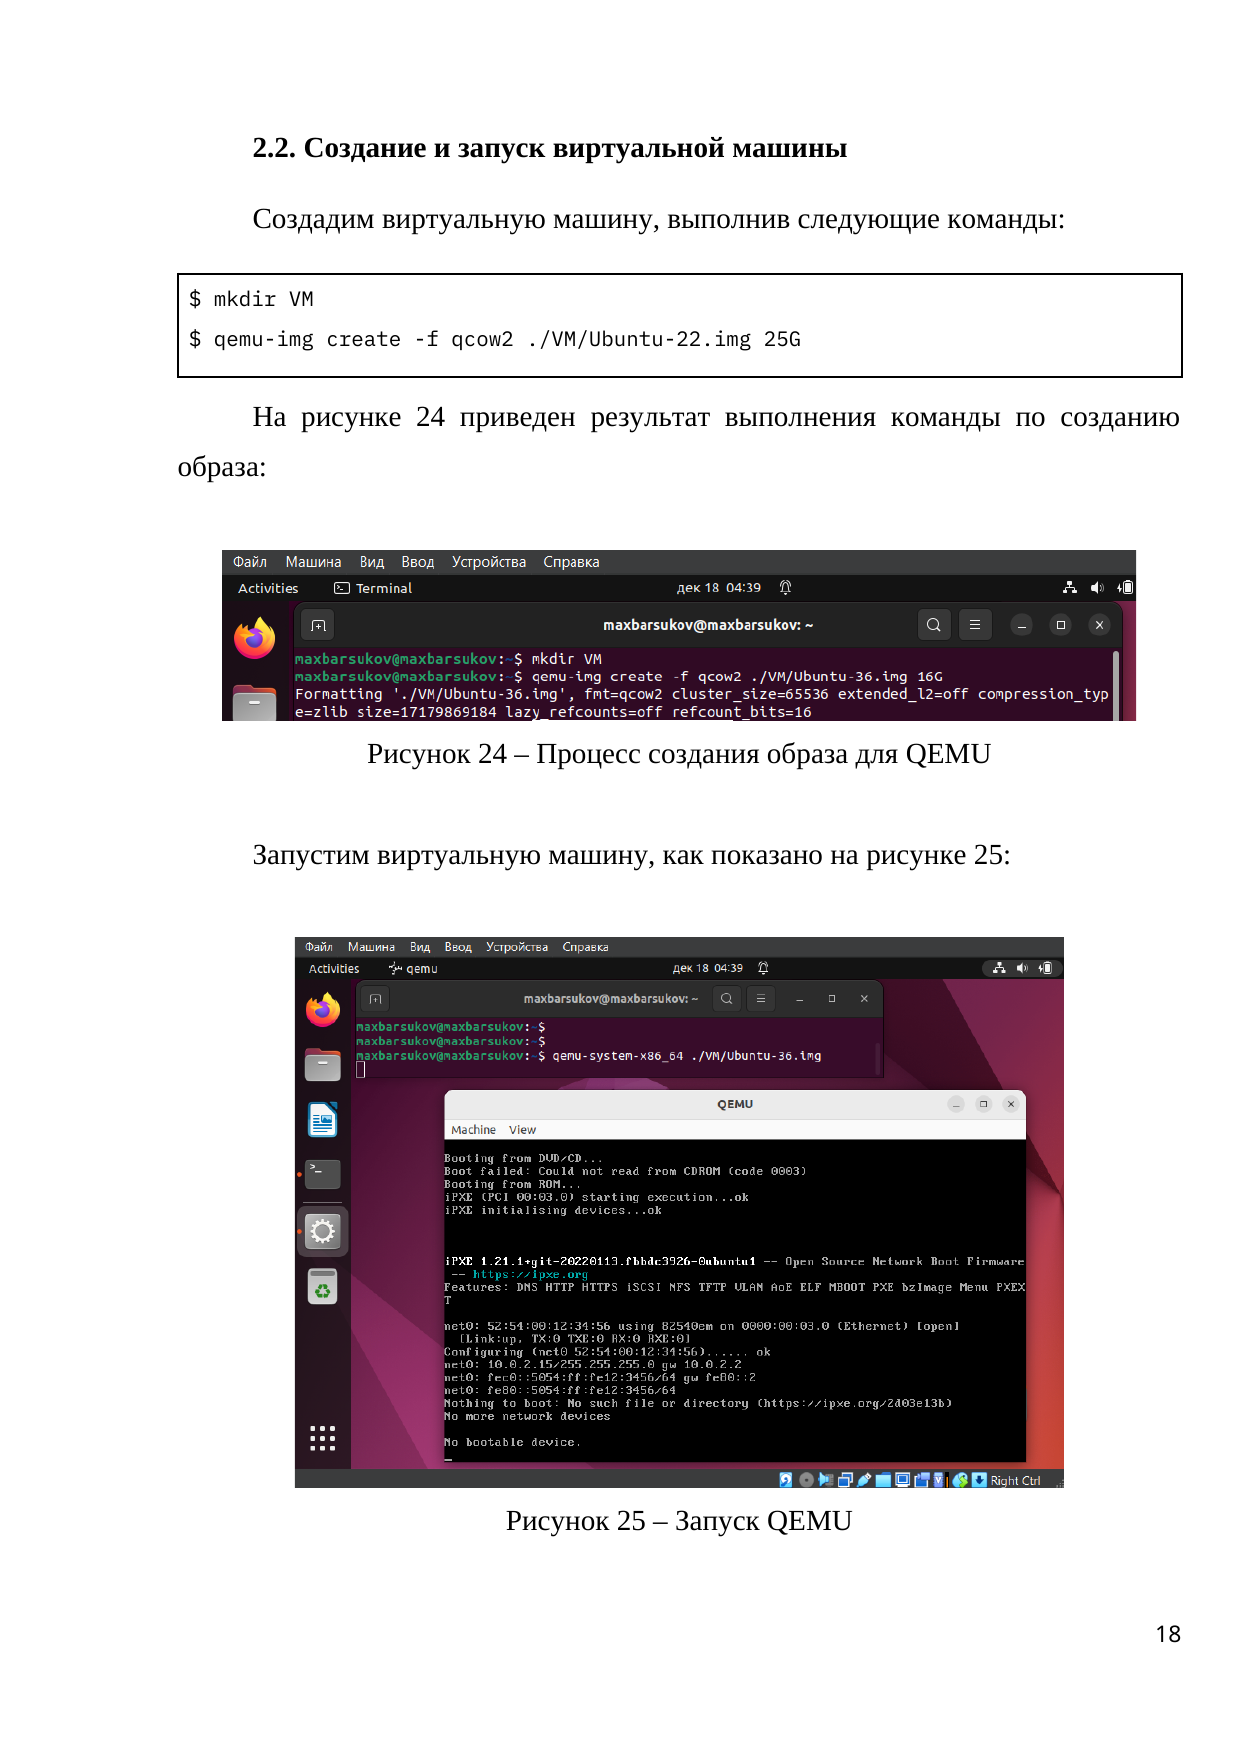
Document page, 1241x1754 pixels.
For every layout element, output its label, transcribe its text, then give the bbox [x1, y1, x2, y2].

text Создадим виртуальную машину, выполнив следующие команды: [177, 201, 1181, 235]
subtitle 2.2. Создание и запуск виртуальной машины [177, 130, 1181, 164]
picture [222, 550, 1137, 721]
table_header $ mkdir VM $ qemu-img create -f qcow2 ./VM/Ubuntu-22.img 25G [179, 275, 1181, 376]
text Рисунок 24 – Процесс создания образа для QEMU [177, 736, 1181, 770]
text На рисунке 24 приведен результат выполнения команды по созданию образа: [177, 399, 1181, 483]
picture [294, 937, 1064, 1488]
text Запустим виртуальную машину, как показано на рисунке 25: [177, 837, 1181, 870]
text Рисунок 25 – Запуск QEMU [177, 1503, 1181, 1537]
